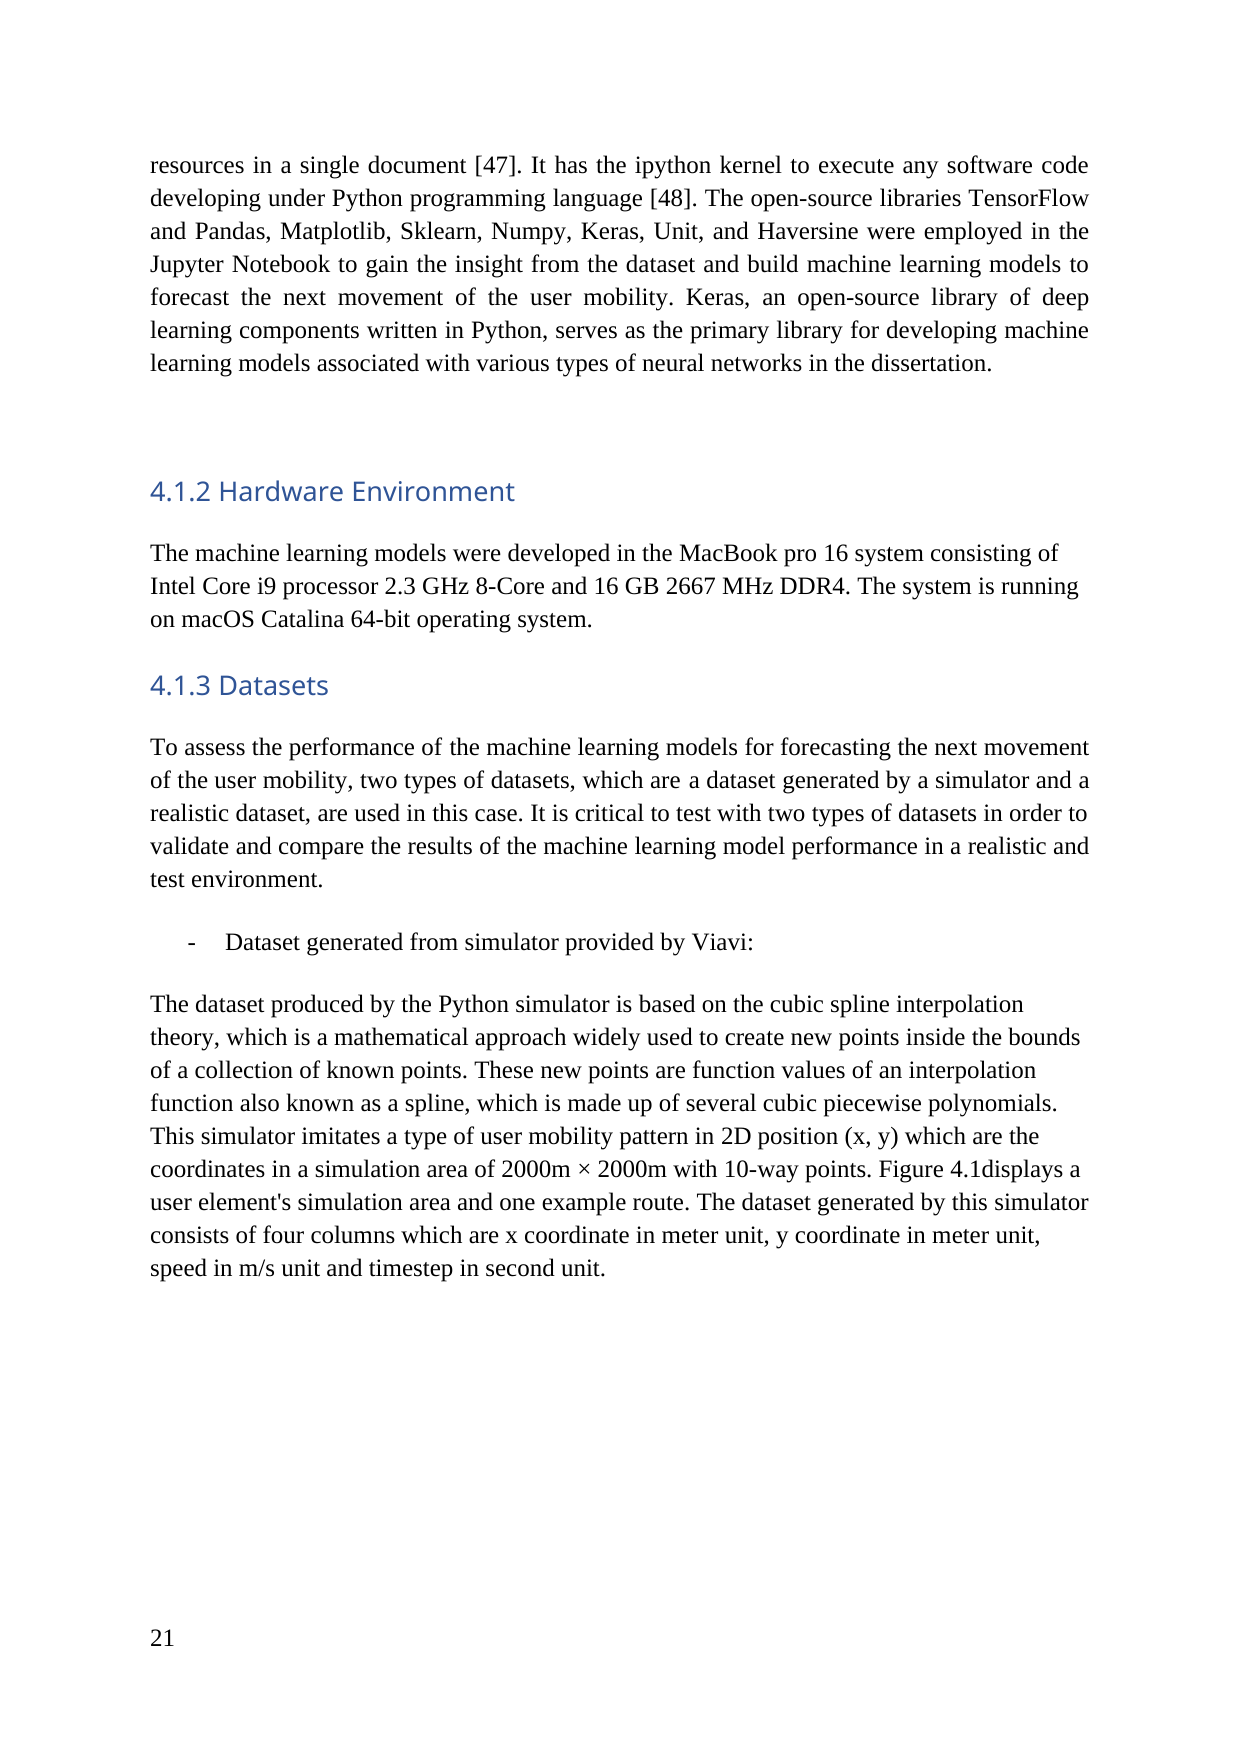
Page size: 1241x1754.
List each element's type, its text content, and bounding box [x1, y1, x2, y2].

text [150, 150, 1090, 377]
list Dataset generated from simulator provided by Viavi: [187, 927, 1090, 955]
text To assess the performance of the machine learning models for forecasting the next movement of the user mobility, two types of datasets, which are a dataset generated by a simulator and a realistic dataset, are used in this case. It is critical to test with two types of datasets in order to validate and compare the results of the machine learning model performance in a realistic and test environment. [150, 732, 1090, 893]
subtitle 4.1.3 Datasets [150, 666, 1090, 703]
text The dataset produced by the Python simulator is based on the cubic spline interpolation theory, which is a mathematical approach widely used to create new points inside the bounds of a collection of known points. These new points are function values of an interpolation function also known as a spline, which is made up of several cubic piecewise polynomials. [150, 989, 1090, 1117]
subtitle 4.1.2 Hardware Environment [150, 472, 1090, 509]
text The machine learning models were developed in the MacBook pro 16 system consisting of Intel Core i9 processor 2.3 GHz 8-Core and 16 GB 2667 MHz DDR4. The system is running on macOS Catalina 64-bit operating system. [150, 538, 1090, 633]
text This simulator imitates a type of user mobility pattern in 2D position (x, y) which are the coordinates in a simulation area of 2000m × 2000m with 10-way points. Figure 4.1displays a user element's simulation area and one example route. The dataset generated by this simulator consists of four columns which are x coordinate in meter unit, y coordinate in meter unit, speed in m/s unit and timestep in second unit. [150, 1121, 1090, 1282]
